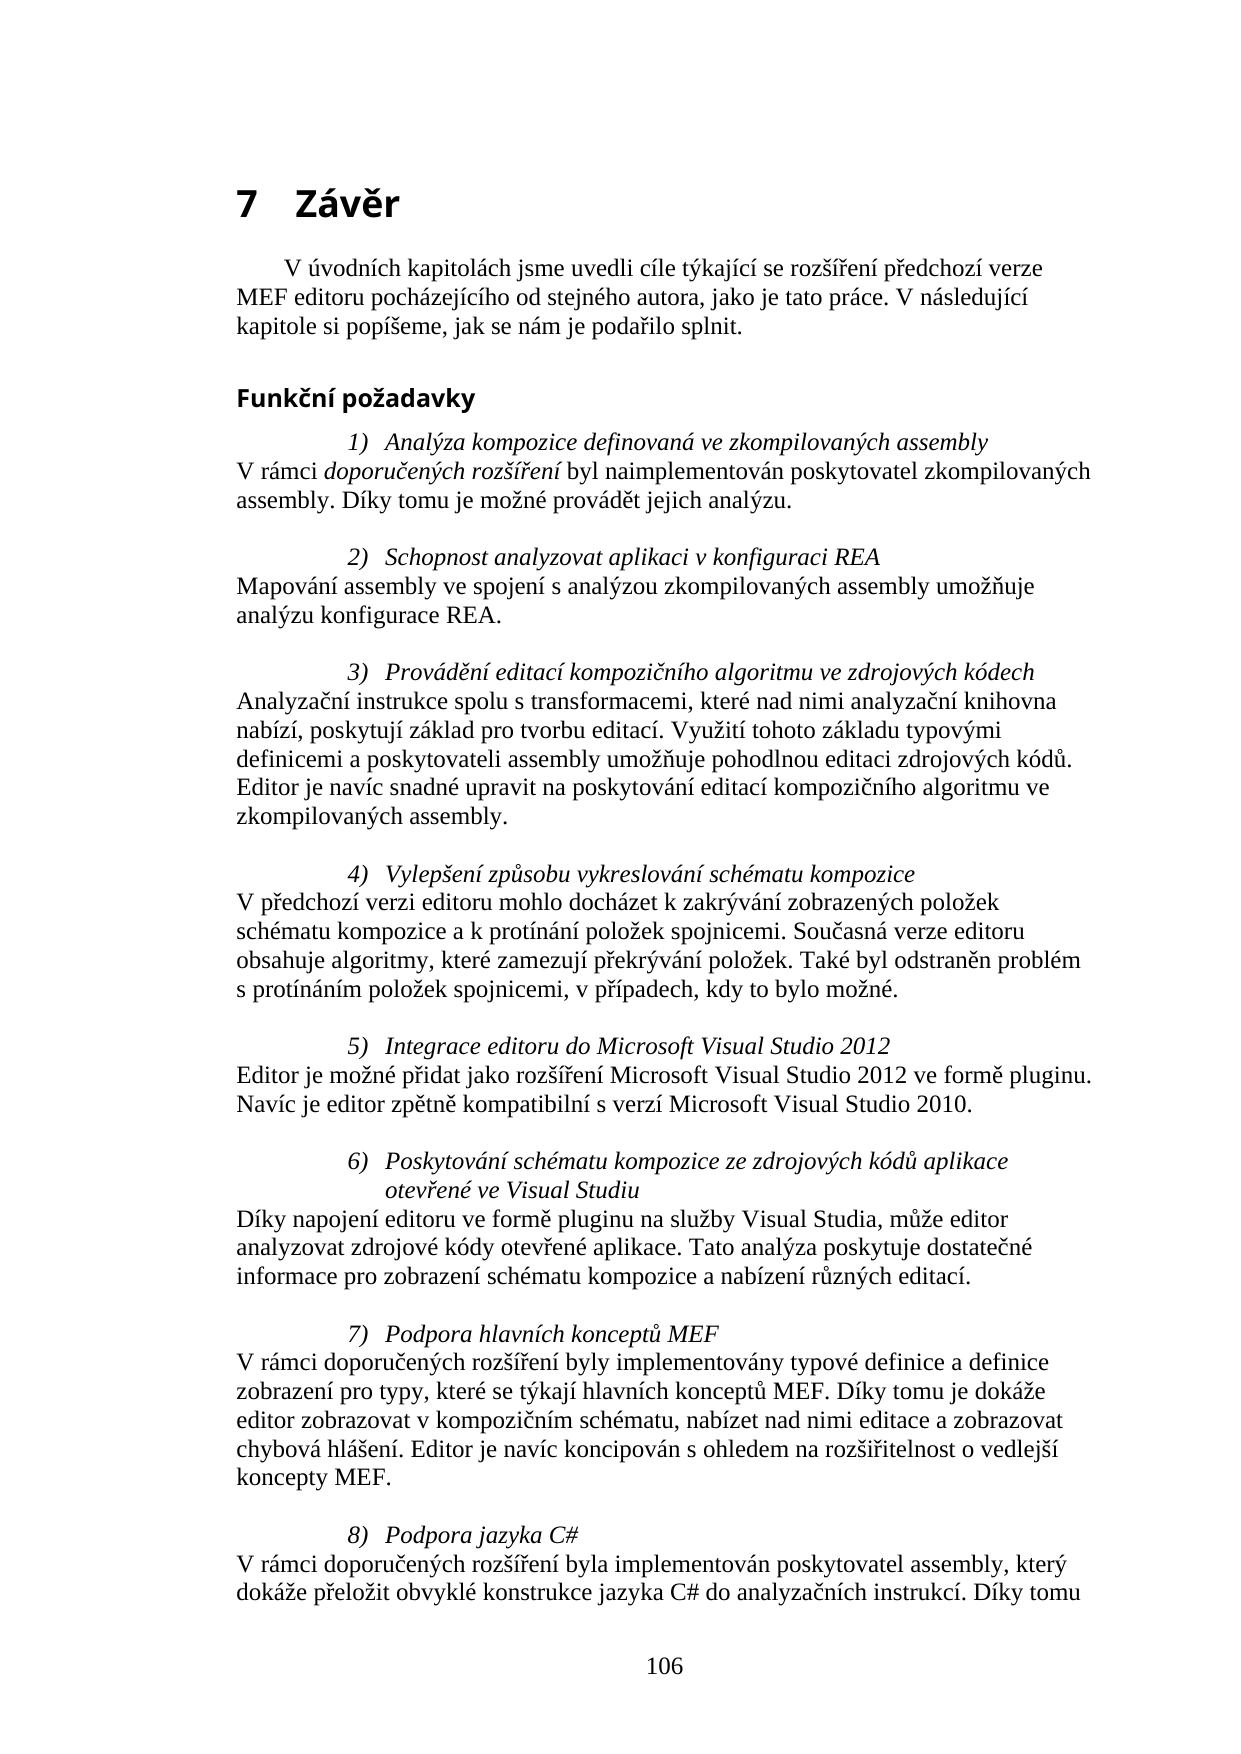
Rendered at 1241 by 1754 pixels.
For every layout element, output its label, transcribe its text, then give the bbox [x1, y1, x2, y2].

text Analyzační instrukce spolu s transformacemi, které nad nimi analyzační knihovna nabízí, poskytují základ pro tvorbu editací. Využití tohoto základu typovými definicemi a poskytovateli assembly umožňuje pohodlnou editaci zdrojových kódů. Editor je navíc snadné upravit na poskytování editací kompozičního algoritmu ve zkompilovaných assembly. [236, 686, 1092, 830]
text V úvodních kapitolách jsme uvedli cíle týkající se rozšíření předchozí verze MEF editoru pocházejícího od stejného autora, jako je tato práce. V následující kapitole si popíšeme, jak se nám je podařilo splnit. [236, 253, 1092, 340]
list Provádění editací kompozičního algoritmu ve zdrojových kódech [347, 657, 1092, 686]
list Podpora jazyka C# [347, 1520, 1092, 1549]
subtitle Závěr [236, 177, 1092, 228]
list Integrace editoru do Microsoft Visual Studio 2012 [347, 1031, 1092, 1060]
text V rámci doporučených rozšíření byly implementovány typové definice a definice zobrazení pro typy, které se týkají hlavních konceptů MEF. Díky tomu je dokáže editor zobrazovat v kompozičním schématu, nabízet nad nimi editace a zobrazovat chybová hlášení. Editor je navíc koncipován s ohledem na rozšiřitelnost o vedlejší koncepty MEF. [236, 1347, 1092, 1491]
text Díky napojení editoru ve formě pluginu na služby Visual Studia, může editor analyzovat zdrojové kódy otevřené aplikace. Tato analýza poskytuje dostatečné informace pro zobrazení schématu kompozice a nabízení různých editací. [236, 1204, 1092, 1290]
text V předchozí verzi editoru mohlo docházet k zakrývání zobrazených položek schématu kompozice a k protínání položek spojnicemi. Současná verze editoru obsahuje algoritmy, které zamezují překrývání položek. Také byl odstraněn problém s protínáním položek spojnicemi, v případech, kdy to bylo možné. [236, 887, 1092, 1002]
text Editor je možné přidat jako rozšíření Microsoft Visual Studio 2012 ve formě pluginu. Navíc je editor zpětně kompatibilní s verzí Microsoft Visual Studio 2010. [236, 1060, 1092, 1117]
text Mapování assembly ve spojení s analýzou zkompilovaných assembly umožňuje analýzu konfigurace REA. [236, 571, 1092, 629]
text V rámci doporučených rozšíření byl naimplementován poskytovatel zkompilovaných assembly. Díky tomu je možné provádět jejich analýzu. [236, 456, 1092, 514]
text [236, 1549, 1092, 1606]
list Poskytování schématu kompozice ze zdrojových kódů aplikace otevřené ve Visual Studiu [347, 1146, 1092, 1204]
list Podpora hlavních konceptů MEF [347, 1319, 1092, 1347]
list Vylepšení způsobu vykreslování schématu kompozice [347, 859, 1092, 887]
list Analýza kompozice definovaná ve zkompilovaných assembly [347, 427, 1092, 456]
text Funkční požadavky [236, 381, 1092, 415]
list Schopnost analyzovat aplikaci v konfiguraci REA [347, 542, 1092, 571]
